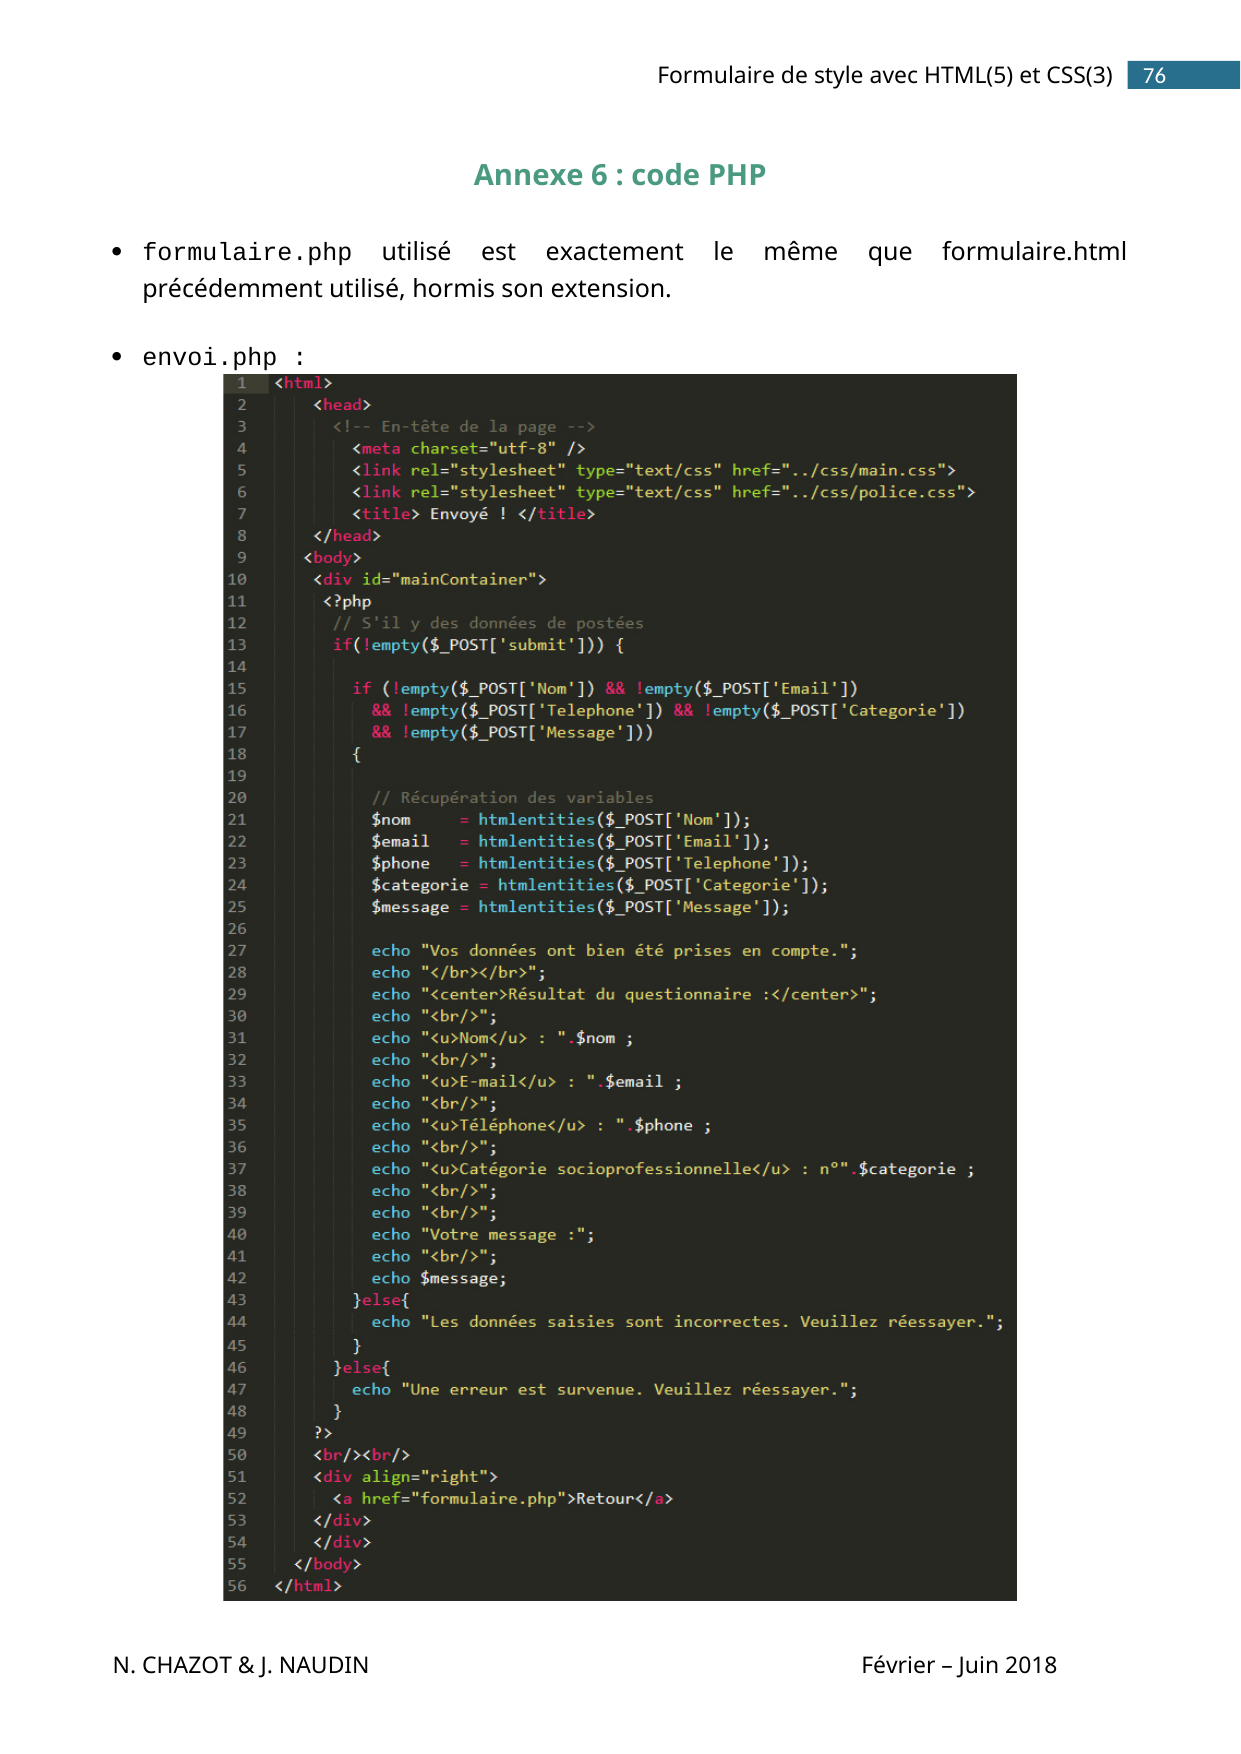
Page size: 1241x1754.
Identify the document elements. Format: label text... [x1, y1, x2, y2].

list formulaire.php utilisé est exactement le même que formulaire.html précédemment utilisé, hormis son extension. [112, 234, 1128, 305]
text Annexe 6 : code PHP [112, 154, 1128, 194]
picture [223, 374, 1017, 1601]
list envoi.php : [112, 344, 1128, 373]
